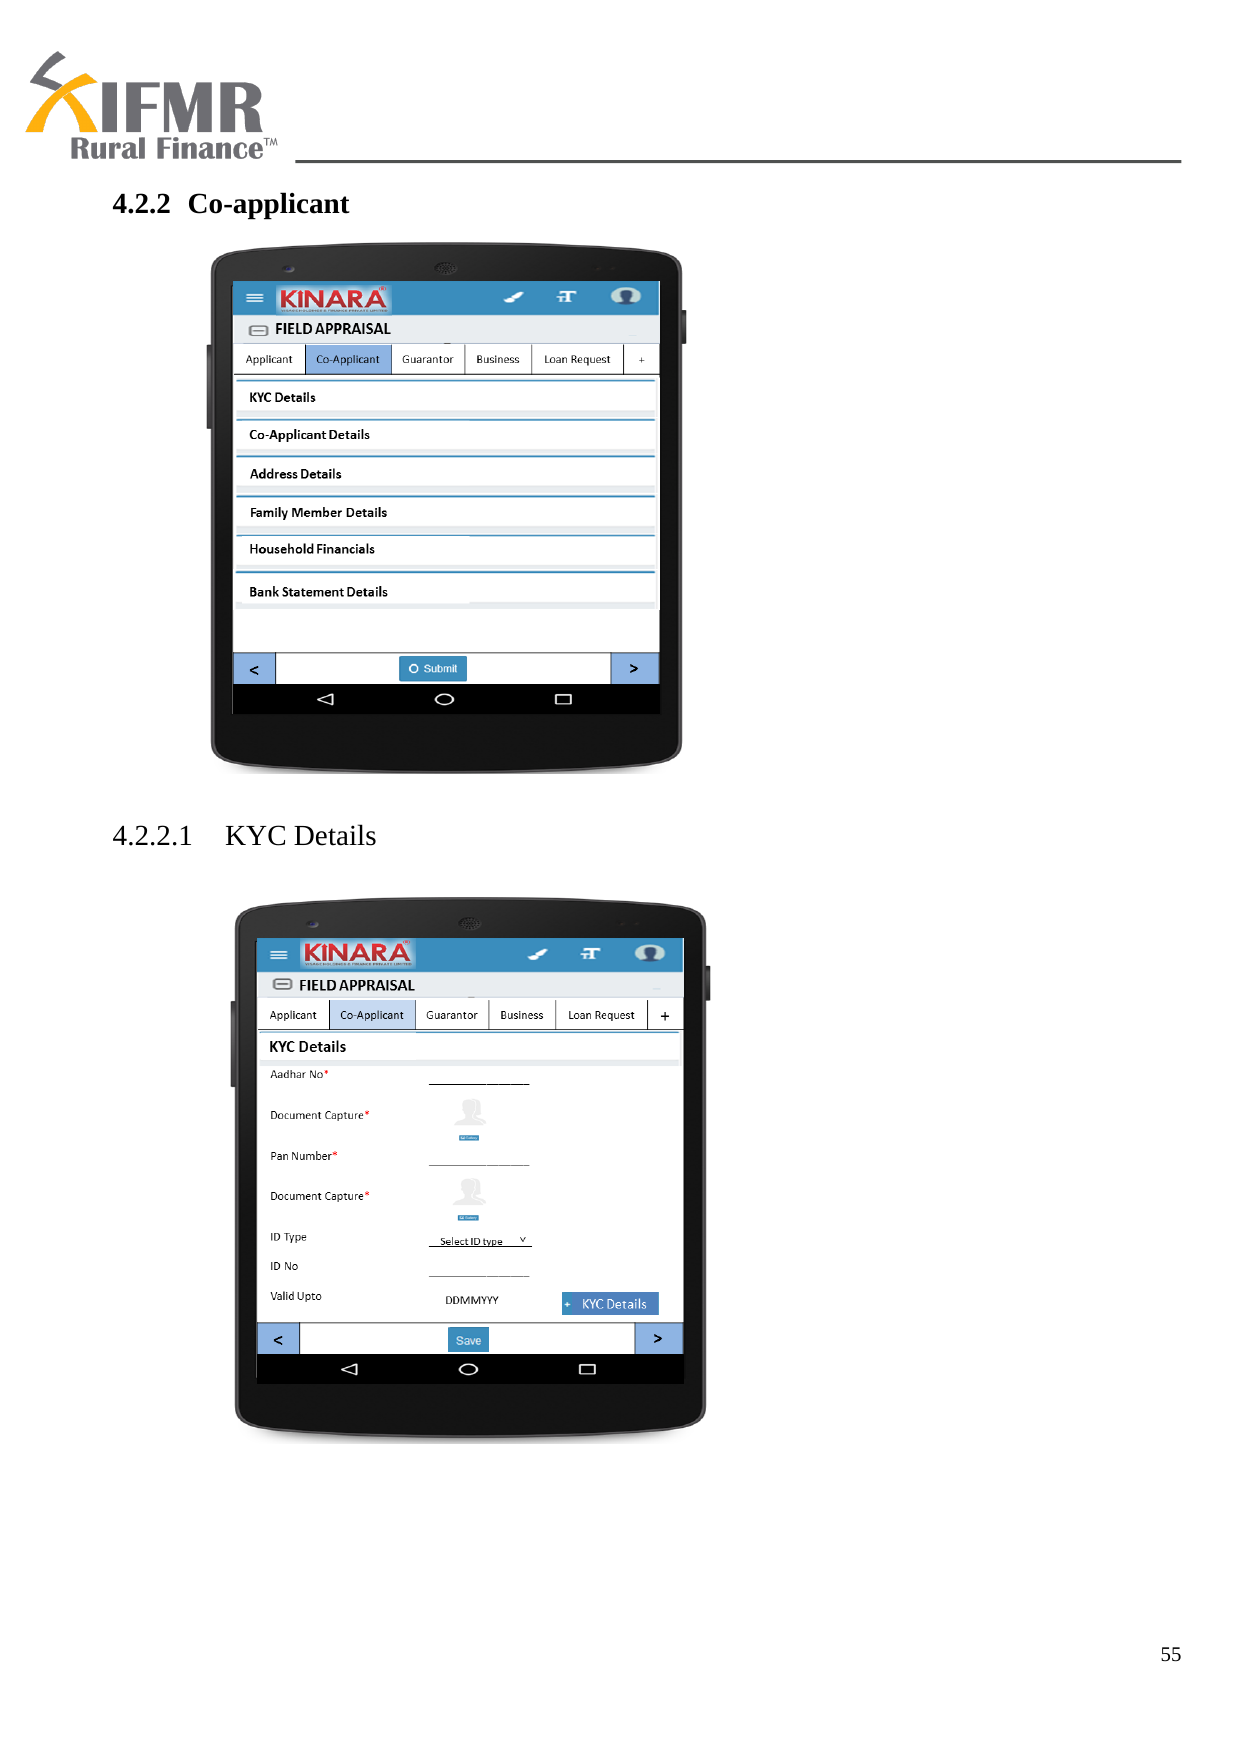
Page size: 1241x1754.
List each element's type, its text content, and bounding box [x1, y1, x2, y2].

picture [187, 225, 700, 774]
picture [225, 895, 716, 1444]
picture [18, 45, 284, 166]
list KYC Details [112, 818, 1181, 852]
list Co-applicant [112, 187, 1181, 220]
